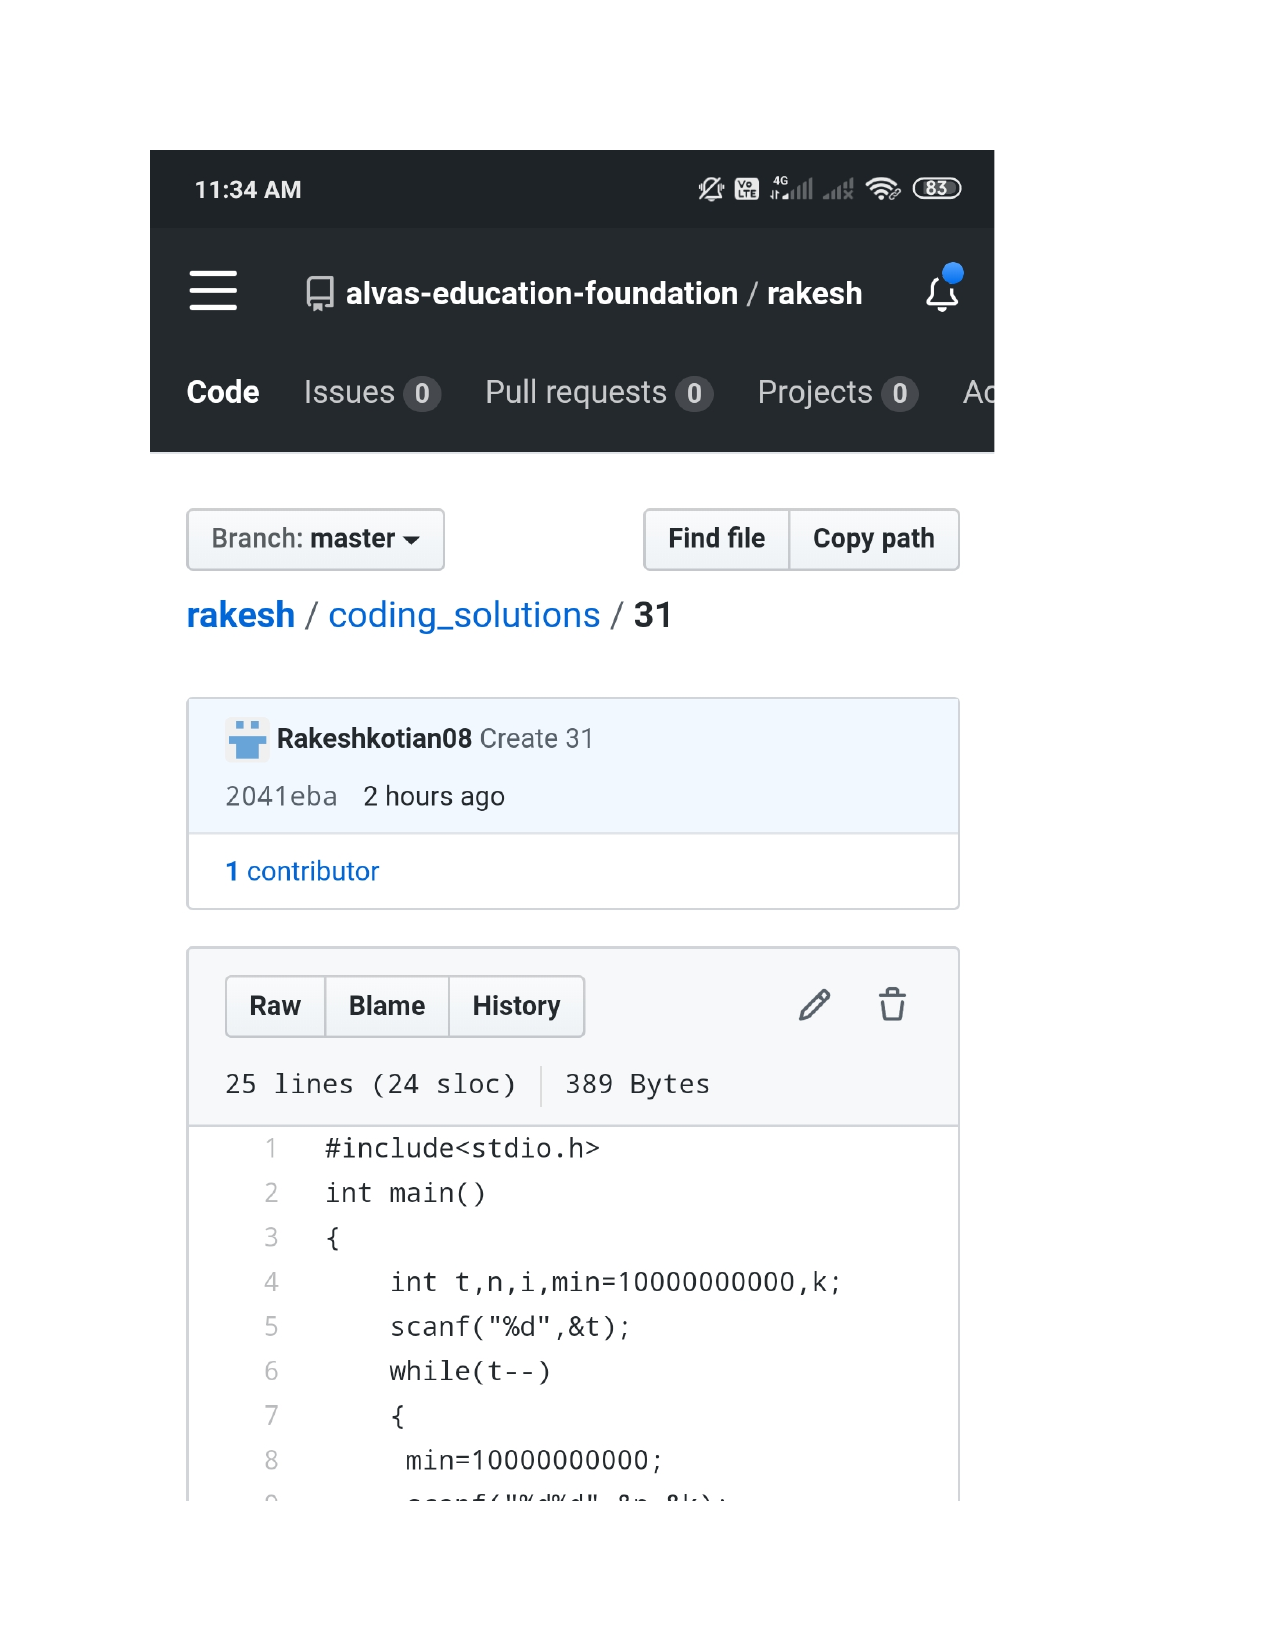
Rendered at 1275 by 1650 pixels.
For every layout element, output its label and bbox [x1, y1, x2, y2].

picture [150, 150, 995, 1501]
